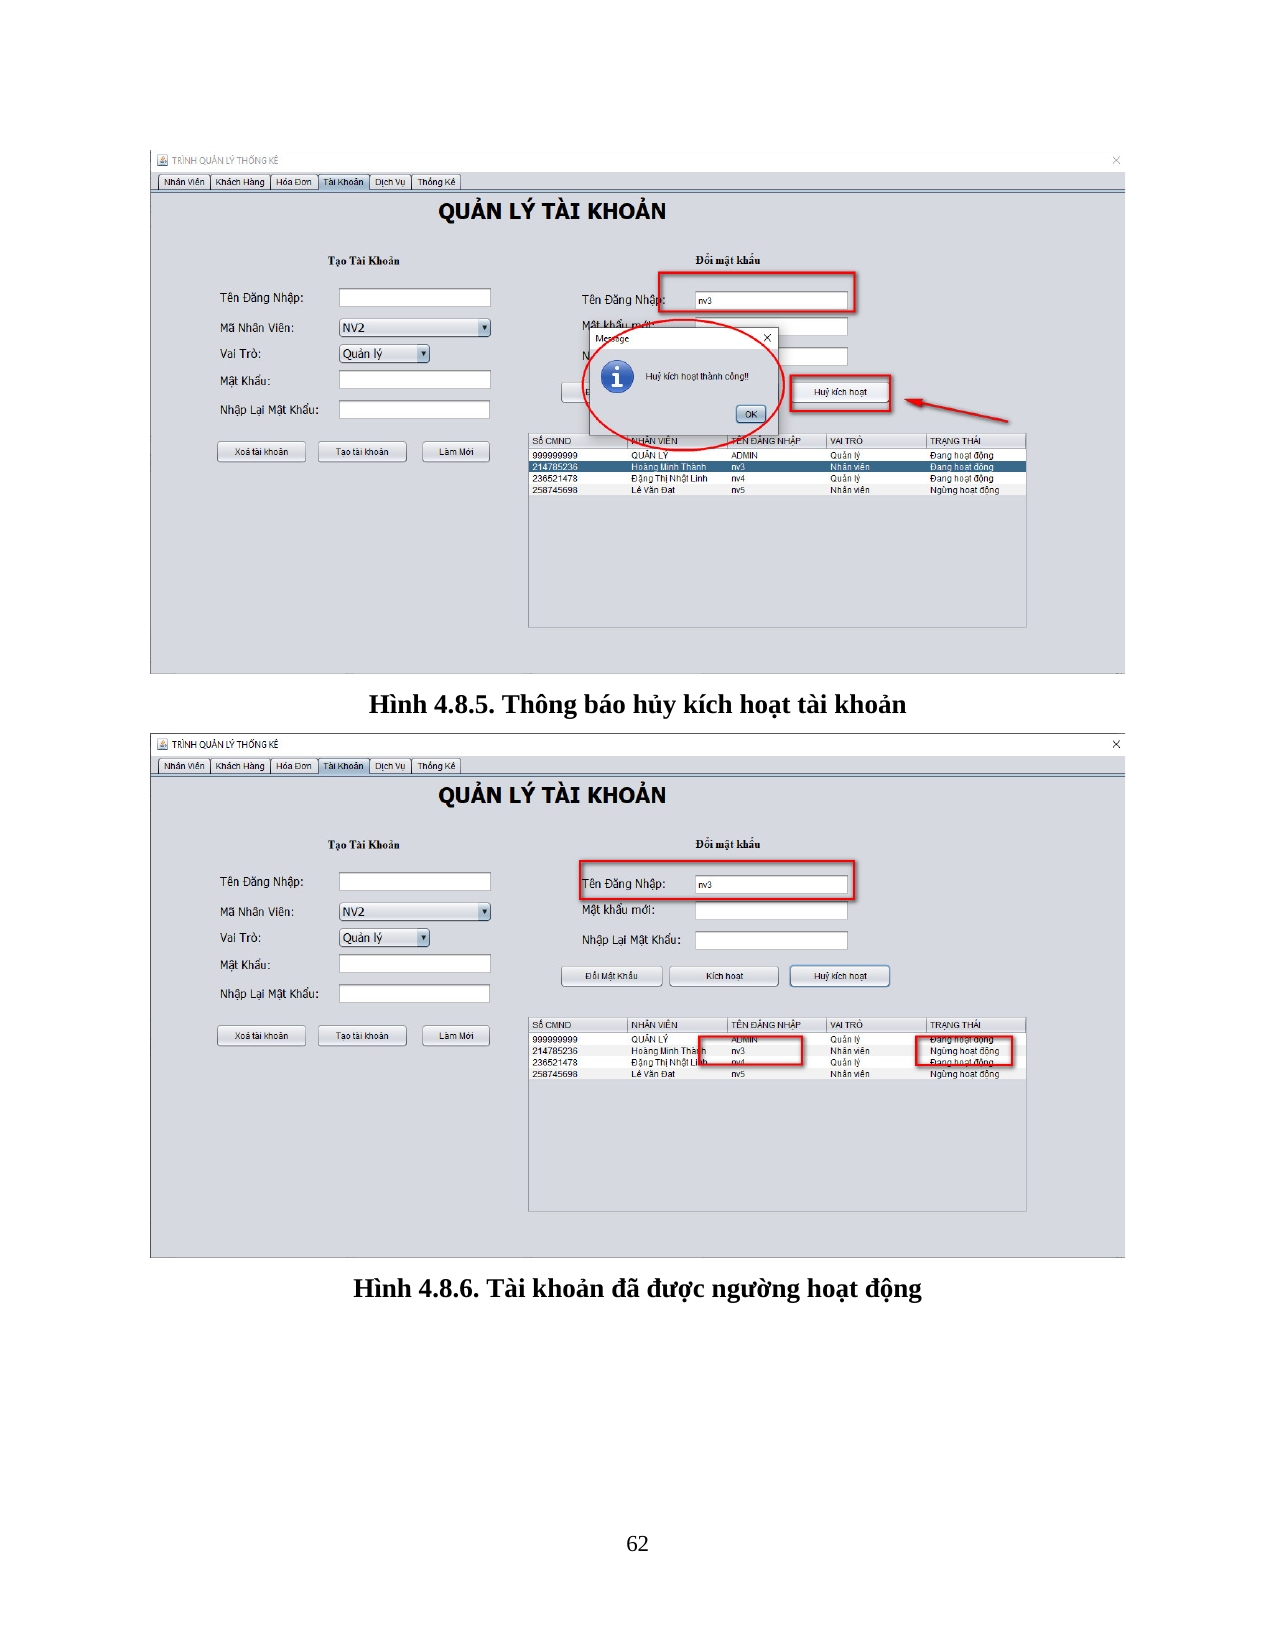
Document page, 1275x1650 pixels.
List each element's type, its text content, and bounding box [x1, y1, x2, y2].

picture [150, 150, 1125, 674]
text Hình 4.8.5. Thông báo hủy kích hoạt tài khoản [150, 688, 1125, 719]
picture [150, 733, 1125, 1258]
text Hình 4.8.6. Tài khoản đã được ngường hoạt động [150, 1272, 1125, 1303]
